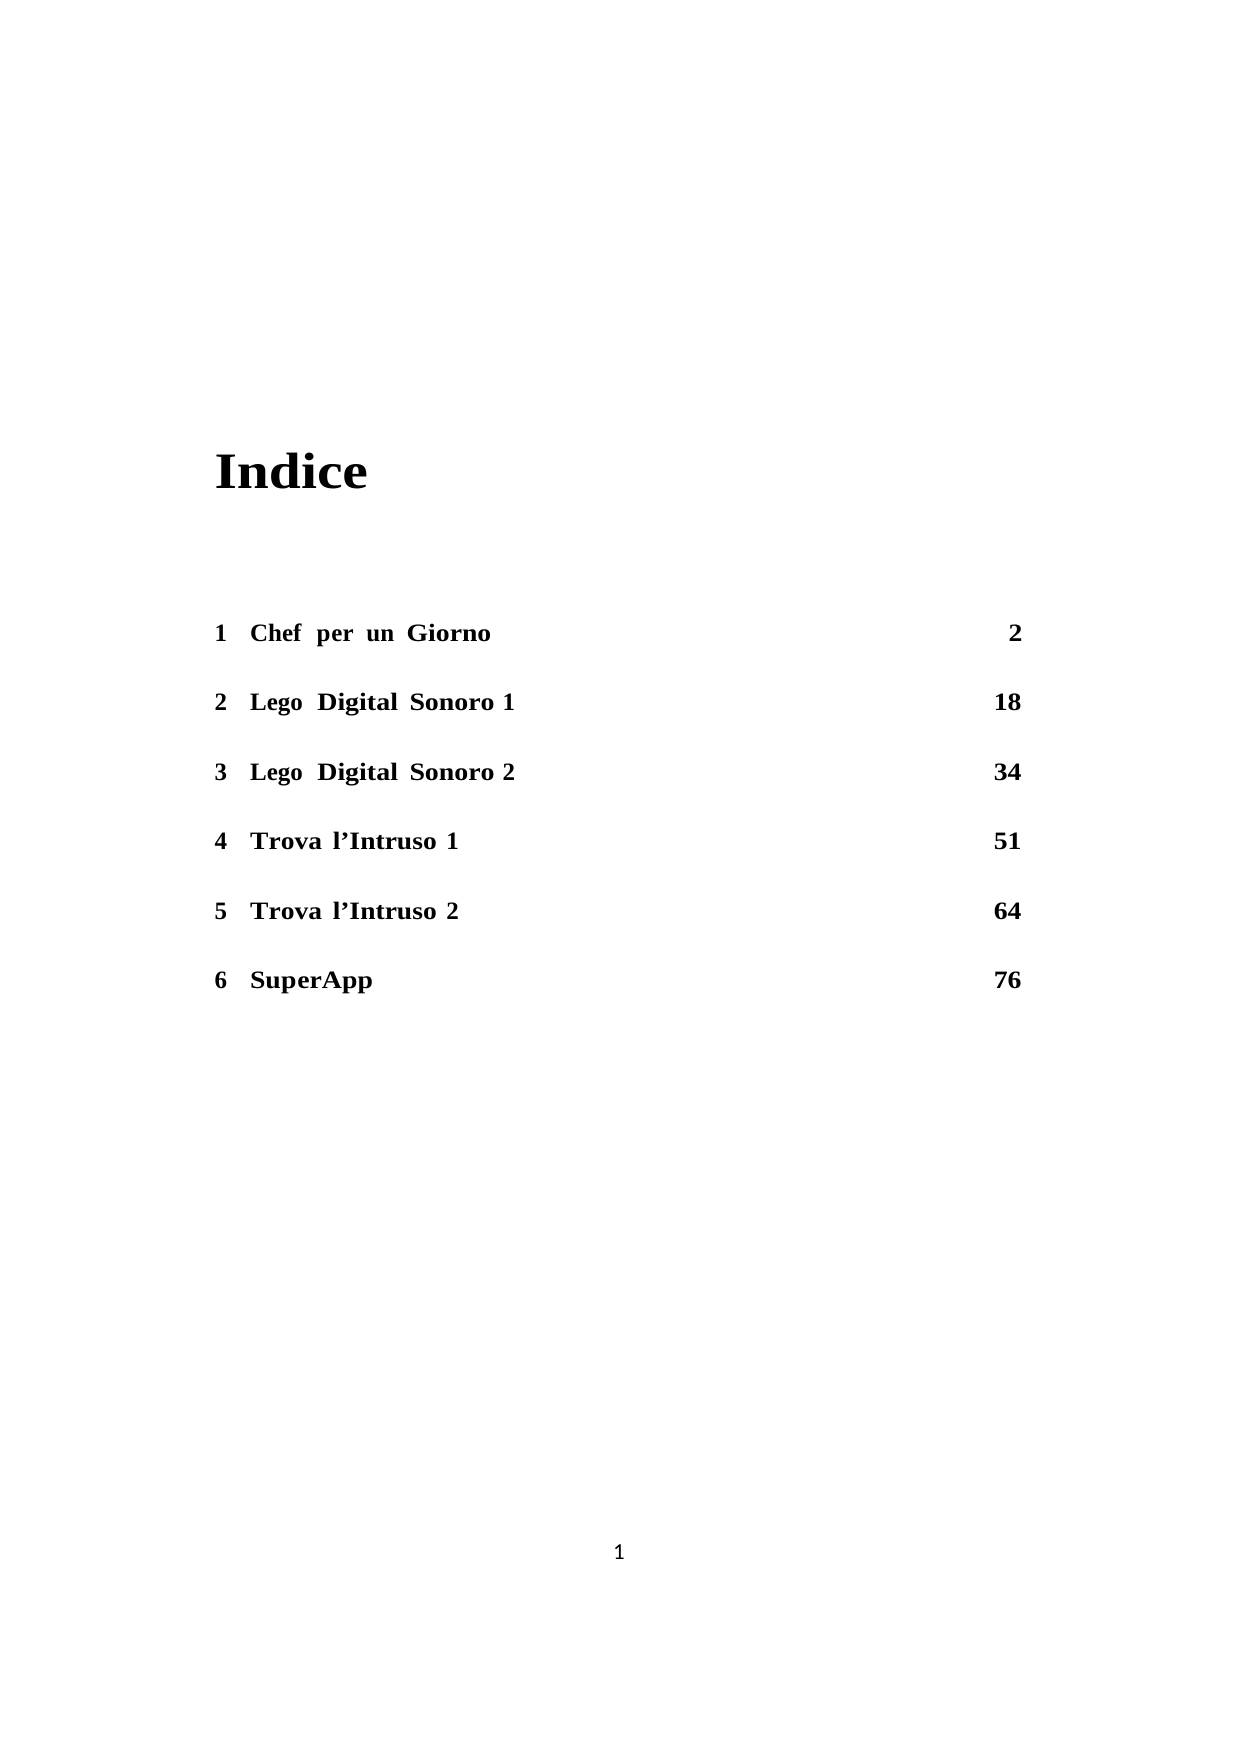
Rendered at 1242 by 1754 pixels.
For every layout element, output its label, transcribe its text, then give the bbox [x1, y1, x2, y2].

text 2 Lego Digital Sonoro 1 18 [214, 687, 1069, 716]
text 6 SuperApp 76 [214, 966, 1069, 994]
text Indice [214, 444, 1069, 499]
text 4 Trova l’Intruso 1 51 [214, 826, 1069, 855]
text 5 Trova l’Intruso 2 64 [214, 896, 1069, 925]
text 1 Chef per un Giorno 2 [214, 618, 1069, 646]
text 3 Lego Digital Sonoro 2 34 [214, 757, 1069, 786]
